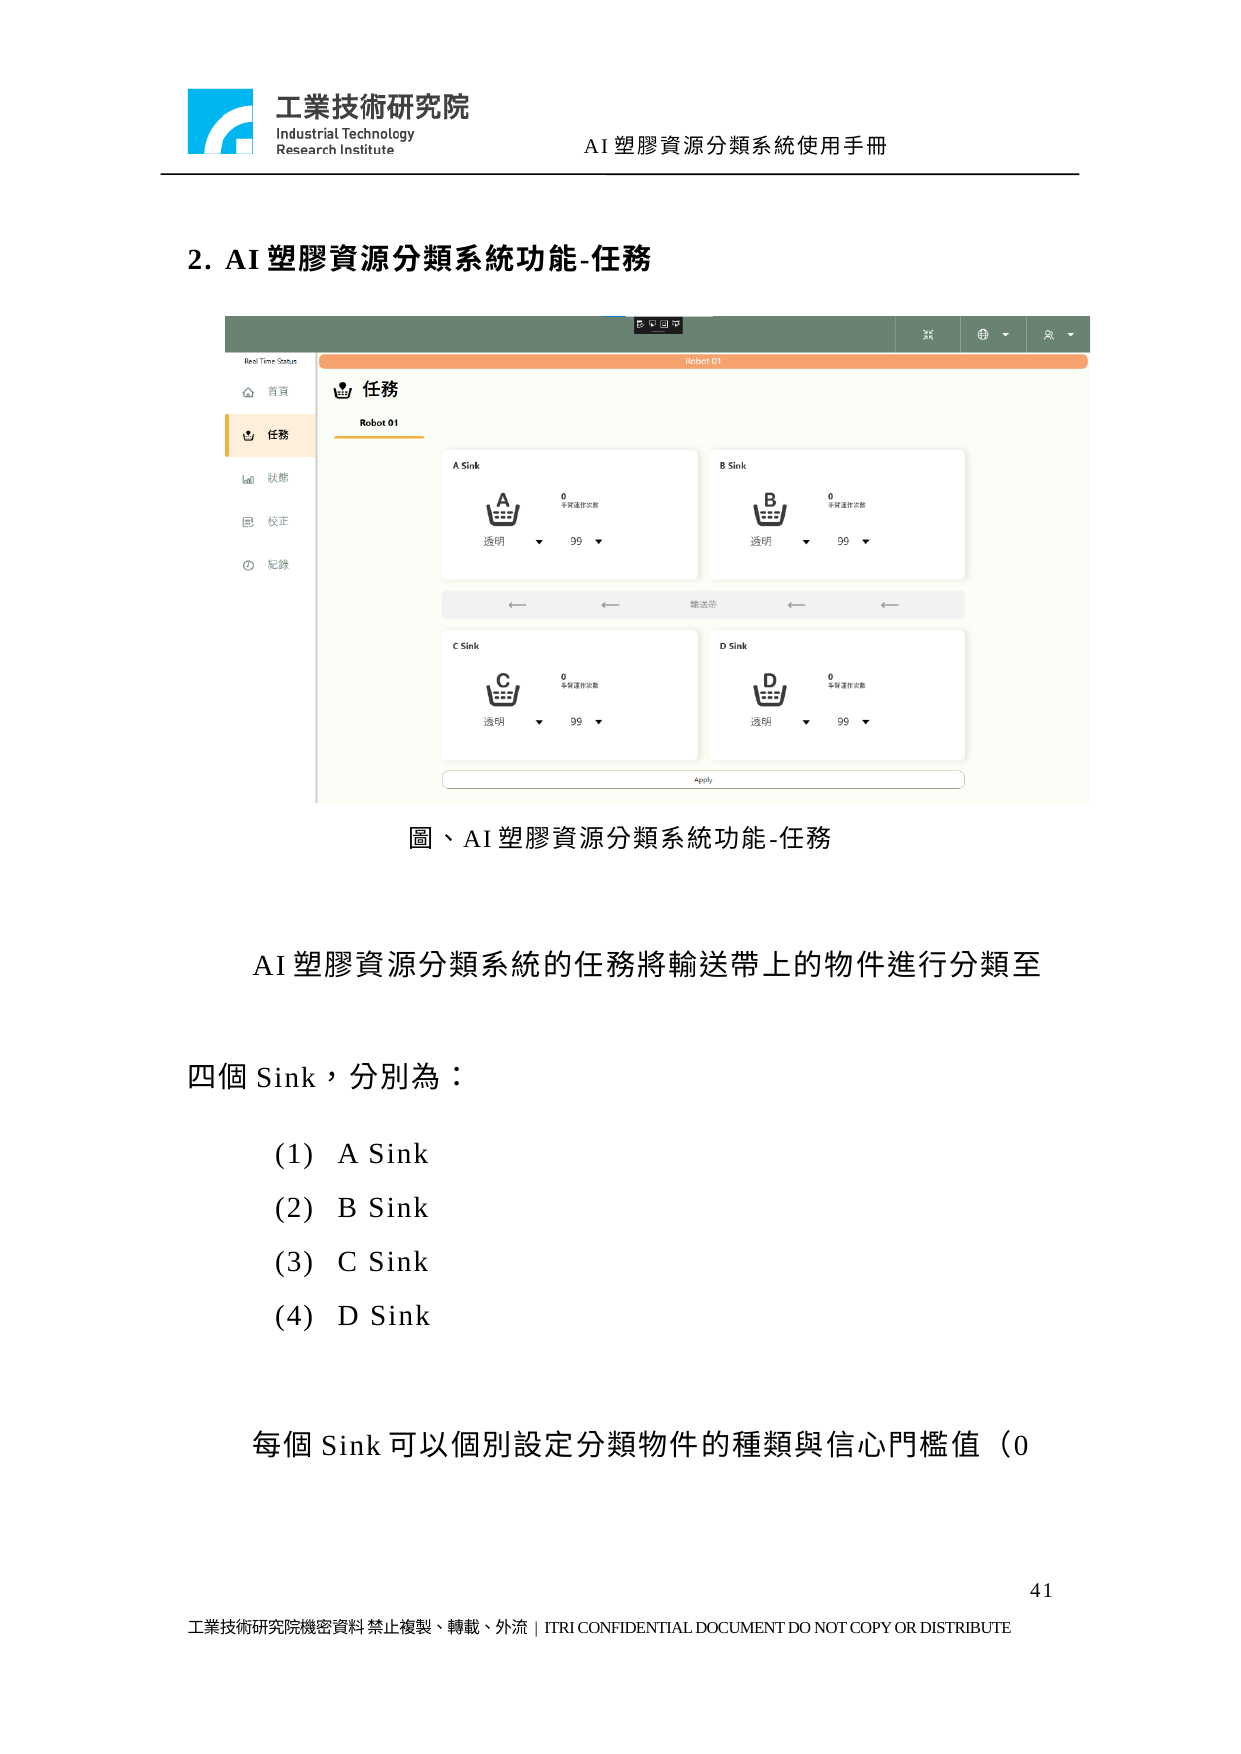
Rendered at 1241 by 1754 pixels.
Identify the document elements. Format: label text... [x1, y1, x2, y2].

list A Sink [275, 1134, 1053, 1171]
text AI塑膠資源分類系統的任務將輸送帶上的物件進行分類至四個Sink，分別為： [187, 925, 1053, 1113]
picture [225, 316, 1091, 803]
picture [205, 88, 469, 154]
list B Sink [275, 1188, 1053, 1226]
list C Sink [275, 1242, 1053, 1280]
text 每個Sink可以個別設定分類物件的種類與信心門檻值（0～99）；其中分類物件的種類可分為8種： [187, 1405, 1053, 1480]
text 圖、AI塑膠資源分類系統功能-任務 [187, 818, 1053, 855]
list D Sink [275, 1297, 1053, 1334]
list AI塑膠資源分類系統功能-任務 [187, 219, 1053, 294]
